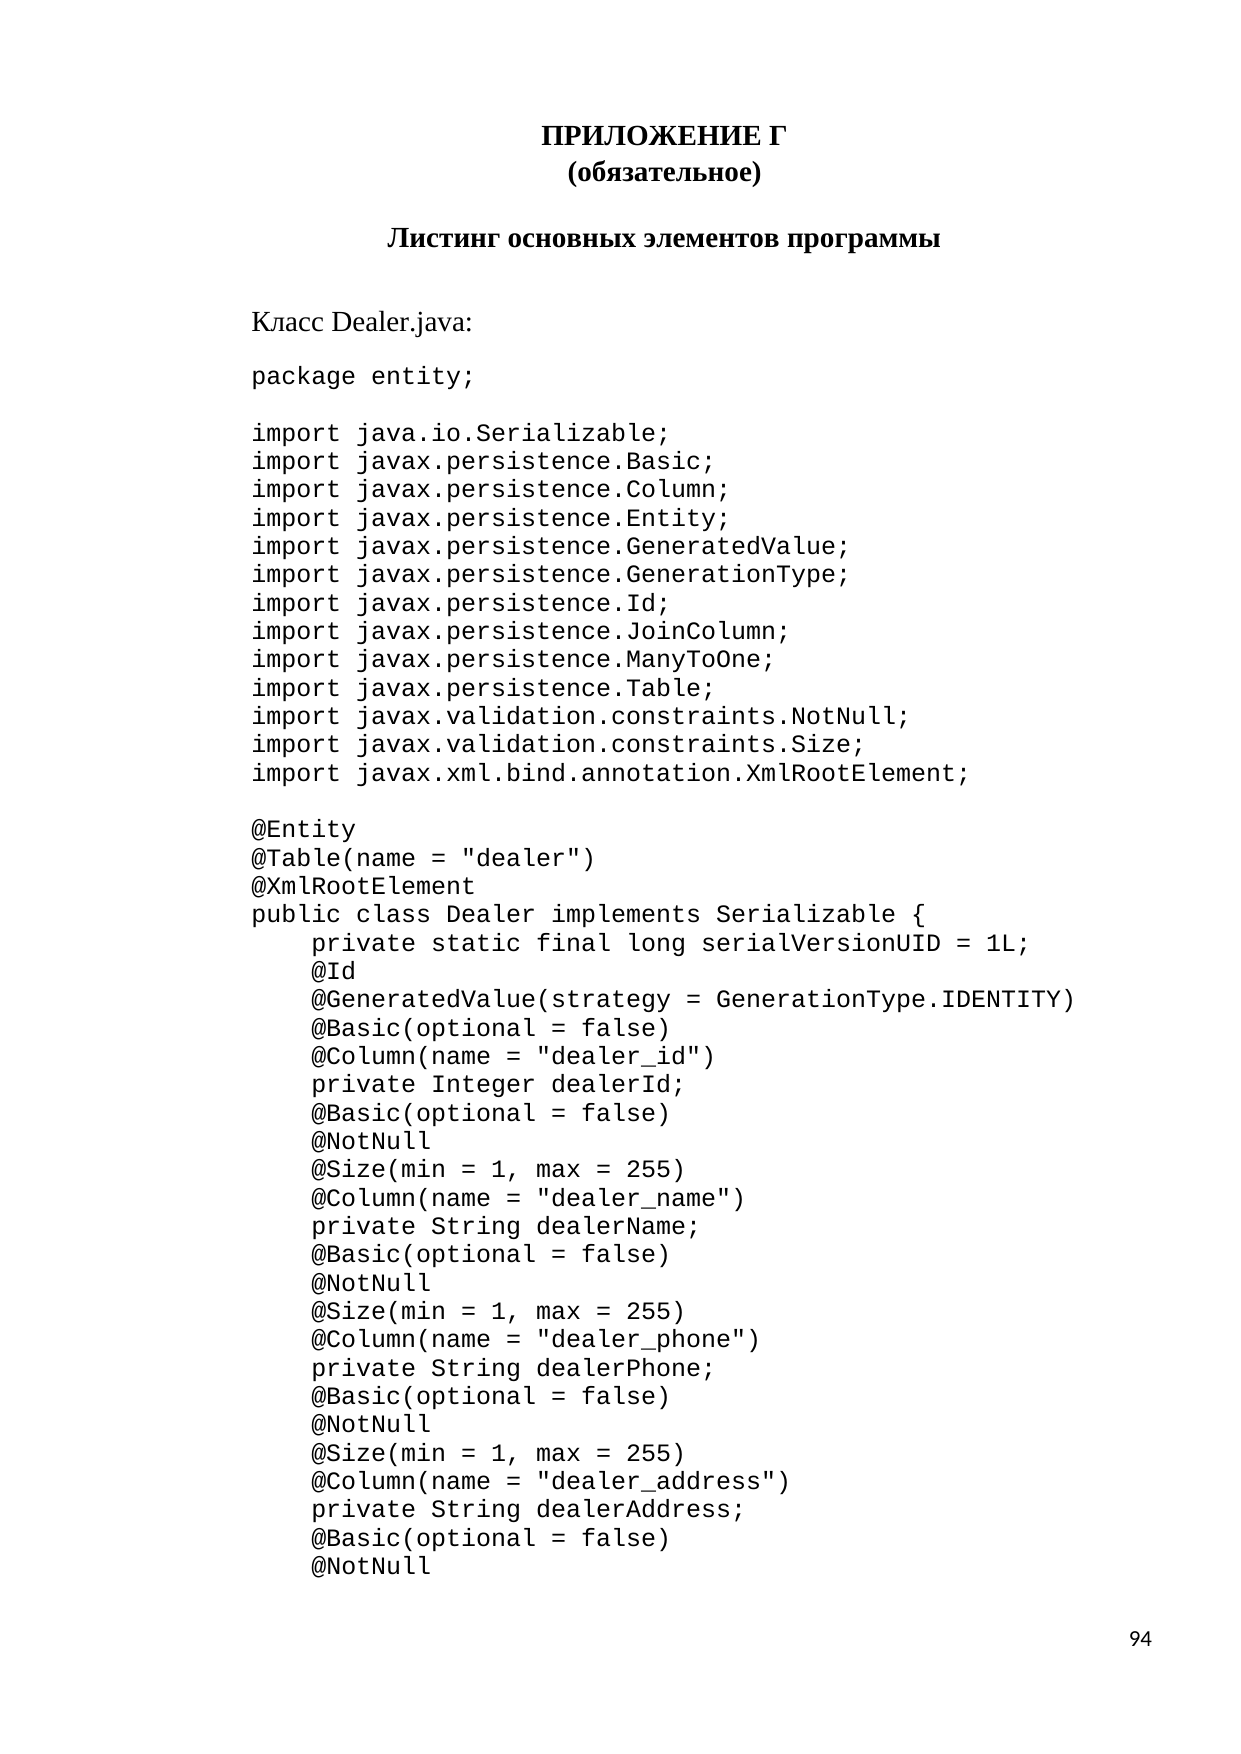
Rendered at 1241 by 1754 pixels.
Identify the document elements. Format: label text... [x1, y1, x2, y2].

list @Size(min = 1, max = 255) [177, 1157, 1152, 1185]
list import javax.xml.bind.annotation.XmlRootElement; [177, 760, 1152, 788]
list private String dealerAddress; [177, 1497, 1152, 1525]
list @Column(name = "dealer_address") [177, 1468, 1152, 1497]
list public class Dealer implements Serializable { [177, 902, 1152, 930]
list @Entity [177, 817, 1152, 845]
list import javax.persistence.Id; [177, 590, 1152, 618]
list @NotNull [177, 1270, 1152, 1298]
list import javax.persistence.JoinColumn; [177, 618, 1152, 647]
subtitle ПРИЛОЖЕНИЕ Г [177, 118, 1152, 152]
list package entity; [177, 363, 1152, 392]
list @Basic(optional = false) [177, 1525, 1152, 1553]
list @Id [177, 958, 1152, 987]
list private String dealerName; [177, 1213, 1152, 1242]
list @Column(name = "dealer_name") [177, 1185, 1152, 1213]
list @Basic(optional = false) [177, 1015, 1152, 1043]
list @Column(name = "dealer_id") [177, 1043, 1152, 1072]
list import javax.persistence.GeneratedValue; [177, 533, 1152, 562]
list @XmlRootElement [177, 873, 1152, 902]
list import javax.persistence.ManyToOne; [177, 647, 1152, 675]
list import javax.persistence.Table; [177, 675, 1152, 703]
list @GeneratedValue(strategy = GenerationType.IDENTITY) [177, 987, 1152, 1015]
list @Size(min = 1, max = 255) [251, 1298, 1152, 1327]
list import javax.validation.constraints.Size; [177, 732, 1152, 760]
list @Size(min = 1, max = 255) [177, 1440, 1152, 1468]
list @Column(name = "dealer_phone") [177, 1327, 1152, 1355]
subtitle Листинг основных элементов программы [177, 221, 1152, 254]
list import java.io.Serializable; [177, 420, 1152, 448]
list @Basic(optional = false) [177, 1100, 1152, 1128]
list @Basic(optional = false) [177, 1383, 1152, 1412]
list @Basic(optional = false) [177, 1242, 1152, 1270]
list import javax.persistence.GenerationType; [177, 562, 1152, 590]
list import javax.validation.constraints.NotNull; [177, 703, 1152, 732]
text Класс Dealer.java: [177, 304, 1152, 337]
list import javax.persistence.Column; [177, 477, 1152, 505]
list @Table(name = "dealer") [177, 845, 1152, 873]
list private Integer dealerId; [177, 1072, 1152, 1100]
list @NotNull [177, 1412, 1152, 1440]
subtitle (обязательное) [177, 154, 1152, 188]
list private static final long serialVersionUID = 1L; [177, 930, 1152, 958]
list private String dealerPhone; [177, 1355, 1152, 1383]
list import javax.persistence.Entity; [177, 505, 1152, 533]
list @NotNull [177, 1553, 1152, 1582]
list @NotNull [177, 1128, 1152, 1157]
list import javax.persistence.Basic; [177, 448, 1152, 477]
